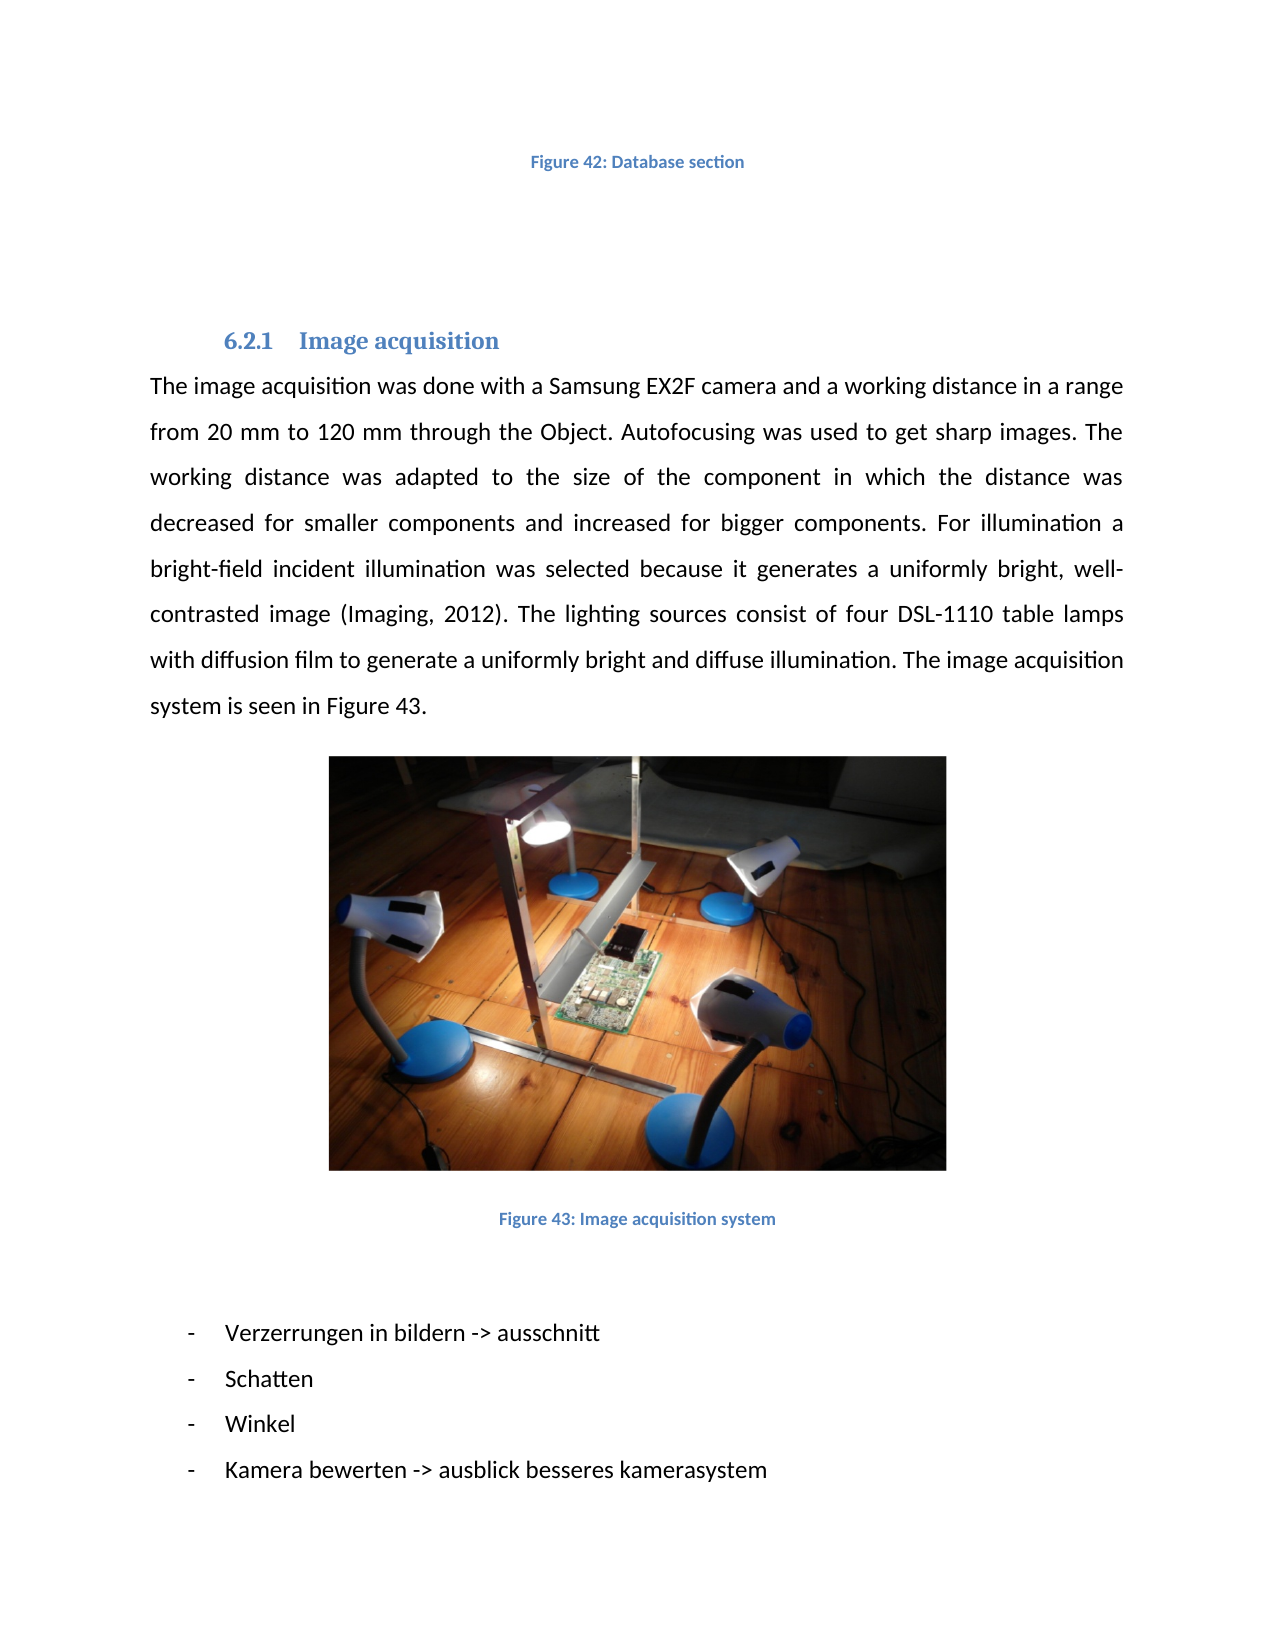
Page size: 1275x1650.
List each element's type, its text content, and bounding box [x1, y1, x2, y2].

subtitle Image acquisition [224, 327, 1125, 356]
list Schatten [187, 1363, 1125, 1393]
text Figure 42: Database section [150, 150, 1125, 173]
picture [328, 756, 947, 1171]
list Verzerrungen in bildern -> ausschnitt [187, 1317, 1125, 1348]
list Kamera bewerten -> ausblick besseres kamerasystem [187, 1454, 1125, 1485]
list Winkel [187, 1408, 1125, 1439]
text Figure 43: Image acquisition system [150, 1207, 1125, 1230]
text The image acquisition was done with a Samsung EX2F camera and a working distance in a range from 20 mm to 120 mm through the Object. Autofocusing was used to get sharp images. The working distance was adapted to the size of the component in which the distance was decreased for smaller components and increased for bigger components. For illumination a bright-field incident illumination was selected because it generates a uniformly bright, well-contrasted image. The lighting sources consist of four DSL-1110 table lamps with diffusion film to generate a uniformly bright and diffuse illumination. The image acquisition system is seen in Figure 43. [150, 370, 1125, 721]
